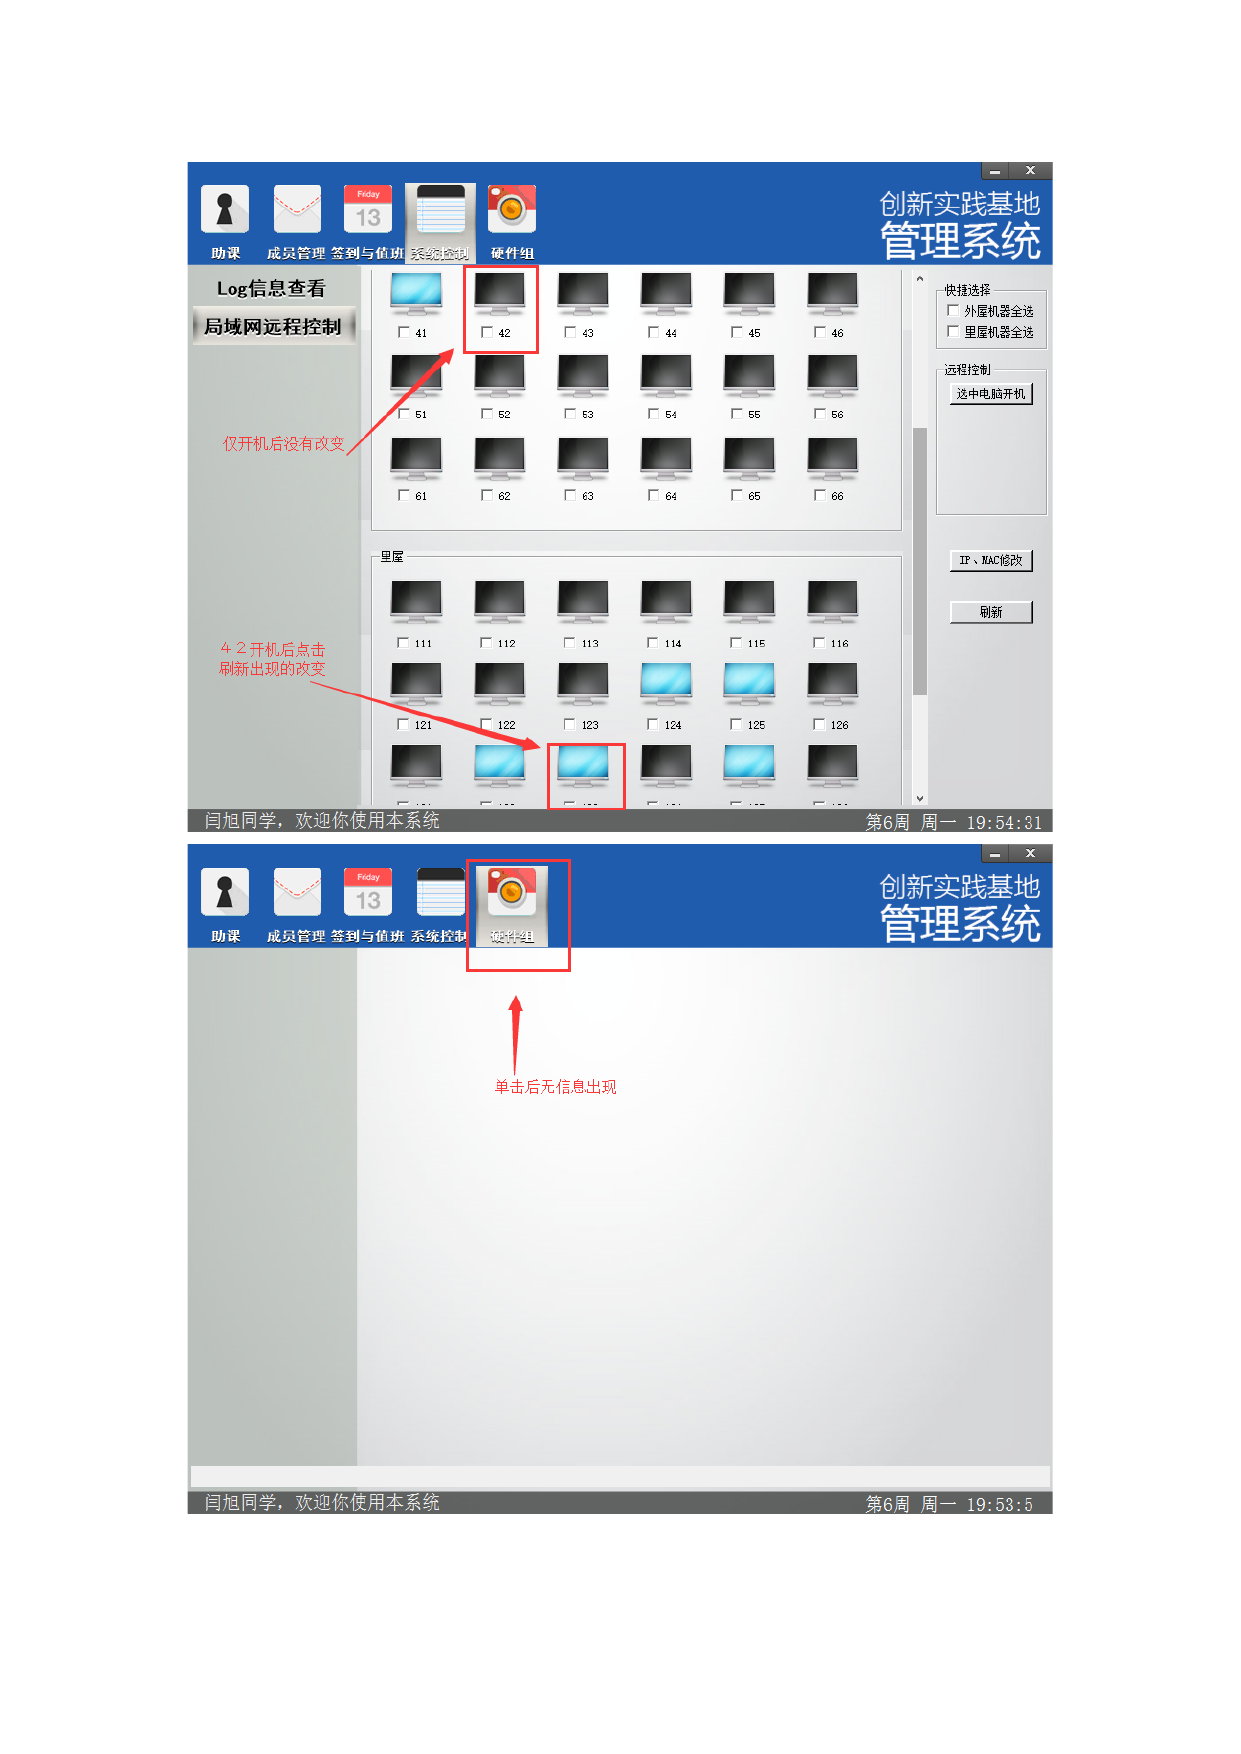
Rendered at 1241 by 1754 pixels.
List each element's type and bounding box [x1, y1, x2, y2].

picture [187, 162, 1053, 832]
picture [187, 844, 1053, 1514]
